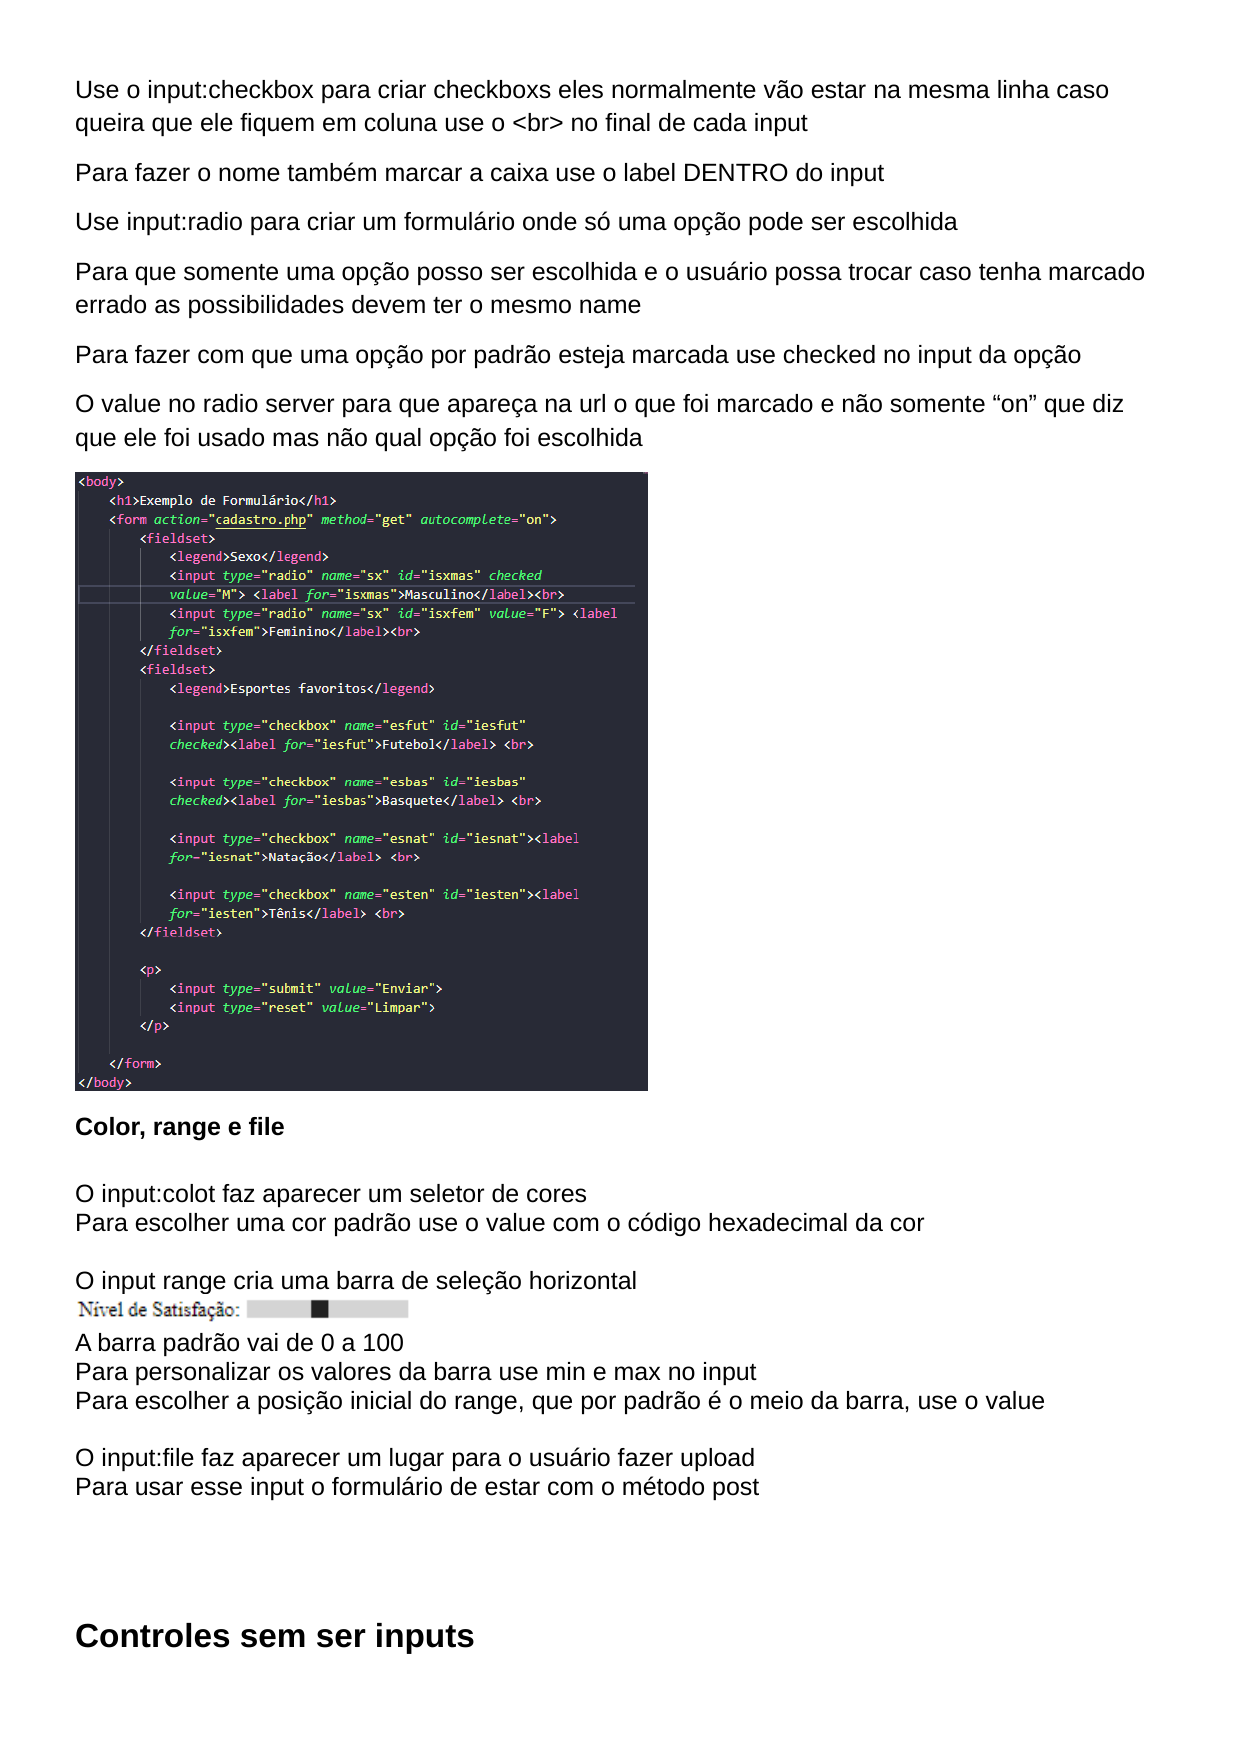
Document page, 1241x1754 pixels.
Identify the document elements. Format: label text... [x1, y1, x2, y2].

picture [75, 1294, 432, 1323]
text Para que somente uma opção posso ser escolhida e o usuário possa trocar caso tenha marcado errado as possibilidades devem ter o mesmo name [75, 257, 1165, 319]
picture [75, 472, 648, 1091]
text Para escolher a posição inicial do range, que por padrão é o meio da barra, use o value [75, 1386, 1165, 1415]
text Para personalizar os valores da barra use min e max no input [75, 1357, 1165, 1386]
text Para fazer com que uma opção por padrão esteja marcada use checked no input da opção [75, 340, 1165, 368]
text Para usar esse input o formulário de estar com o método post [75, 1472, 1165, 1501]
text Use input:radio para criar um formulário onde só uma opção pode ser escolhida [75, 207, 1165, 236]
text Para fazer o nome também marcar a caixa use o label DENTRO do input [75, 158, 1165, 186]
text O input range cria uma barra de seleção horizontal [75, 1266, 1165, 1294]
text Para escolher uma cor padrão use o value com o código hexadecimal da cor [75, 1208, 1165, 1237]
text Color, range e file [75, 1112, 1165, 1141]
text O input:colot faz aparecer um seletor de cores [75, 1179, 1165, 1208]
text Use o input:checkbox para criar checkboxs eles normalmente vão estar na mesma linha caso queira que ele fiquem em coluna use o <br> no final de cada input [75, 75, 1165, 137]
text O value no radio server para que apareça na url o que foi marcado e não somente “on” que diz que ele foi usado mas não qual opção foi escolhida [75, 389, 1165, 451]
text Controles sem ser inputs [75, 1616, 1165, 1654]
text A barra padrão vai de 0 a 100 [75, 1328, 1165, 1357]
text O input:file faz aparecer um lugar para o usuário fazer upload [75, 1443, 1165, 1472]
